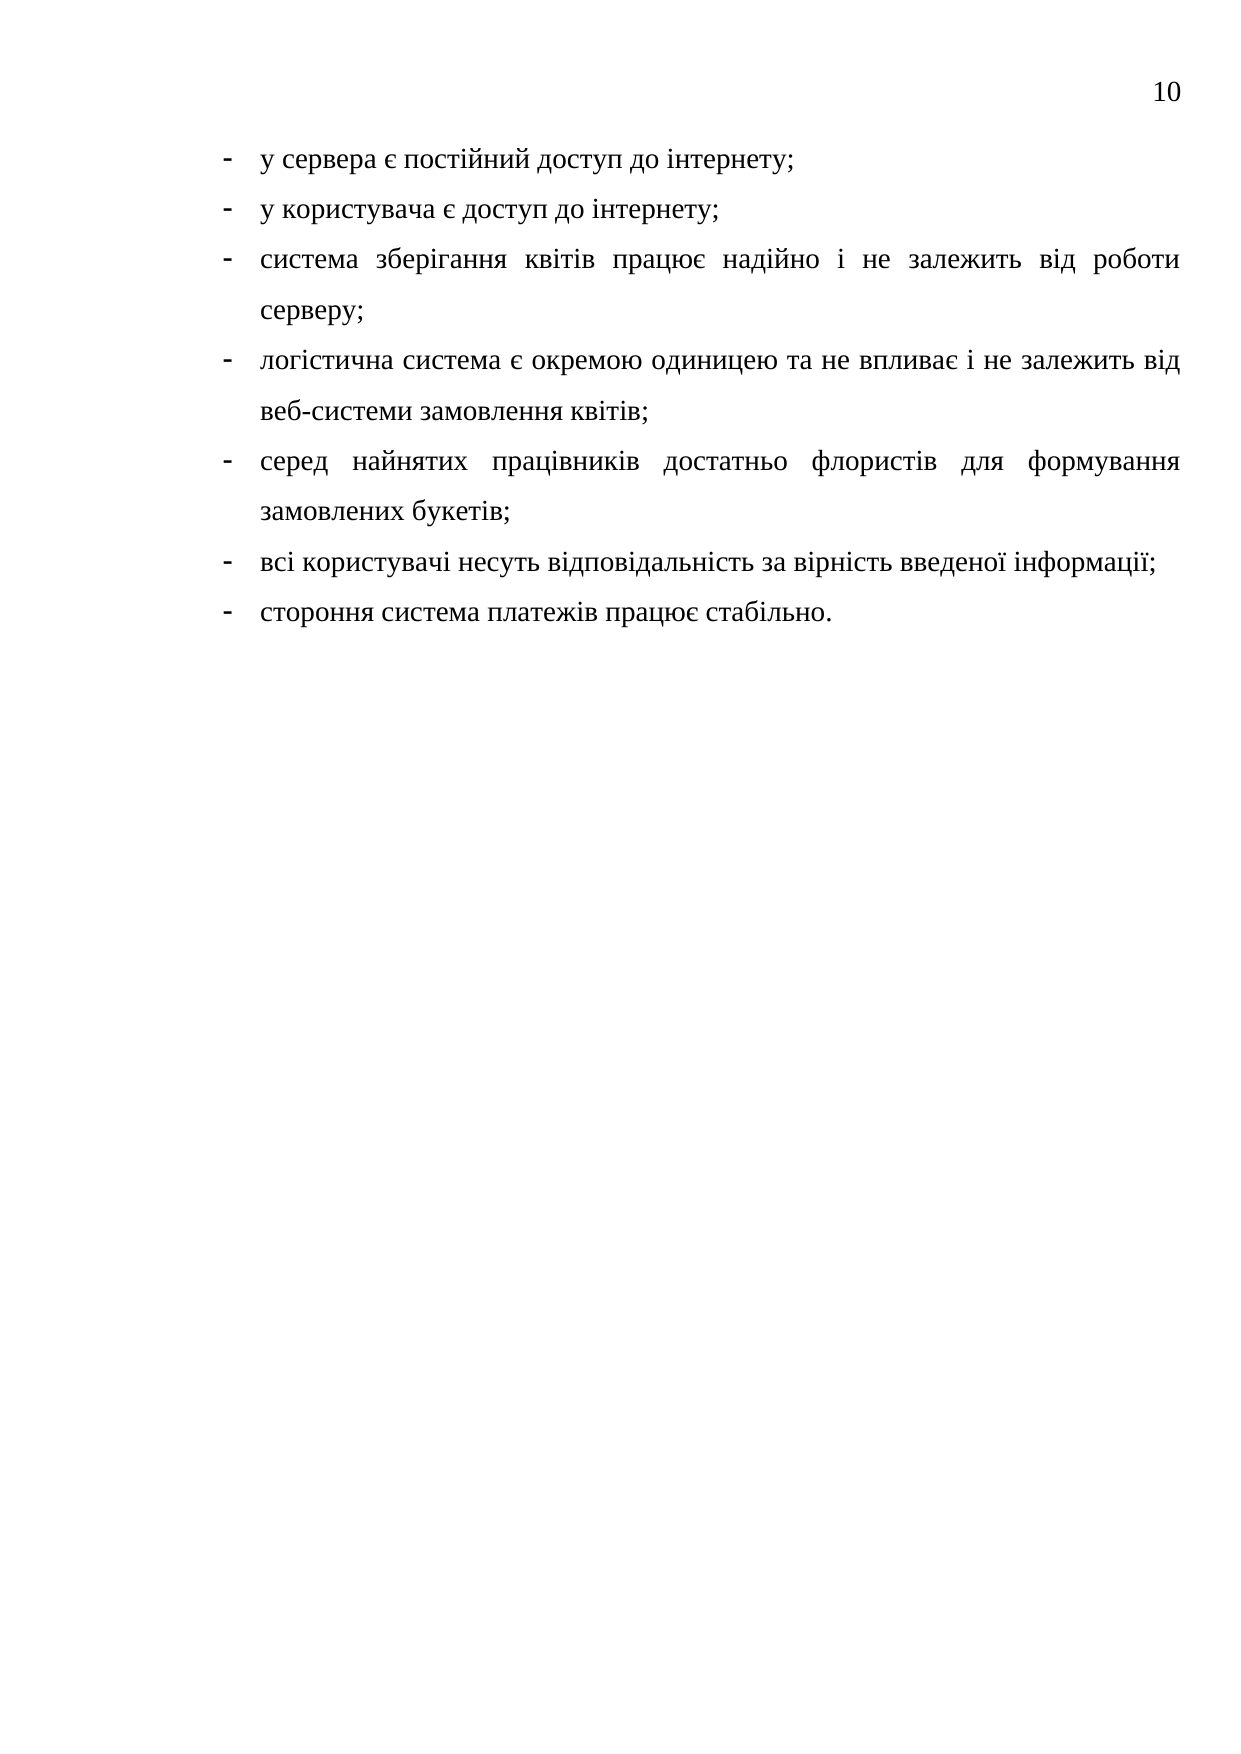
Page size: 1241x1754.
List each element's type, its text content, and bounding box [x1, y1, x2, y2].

list у сервера є постійний доступ до інтернету; [223, 141, 1181, 174]
list у користувача є доступ до інтернету; [223, 191, 1181, 225]
list логістична система є окремою одиницею та не впливає і не залежить від веб-системи замовлення квітів; [223, 342, 1181, 426]
list всі користувачі несуть відповідальність за вірність введеної інформації; [223, 544, 1181, 577]
list система зберігання квітів працює надійно і не залежить від роботи серверу; [223, 242, 1181, 326]
list серед найнятих працівників достатньо флористів для формування замовлених букетів; [223, 443, 1181, 527]
list стороння система платежів працює стабільно. [223, 594, 1181, 628]
